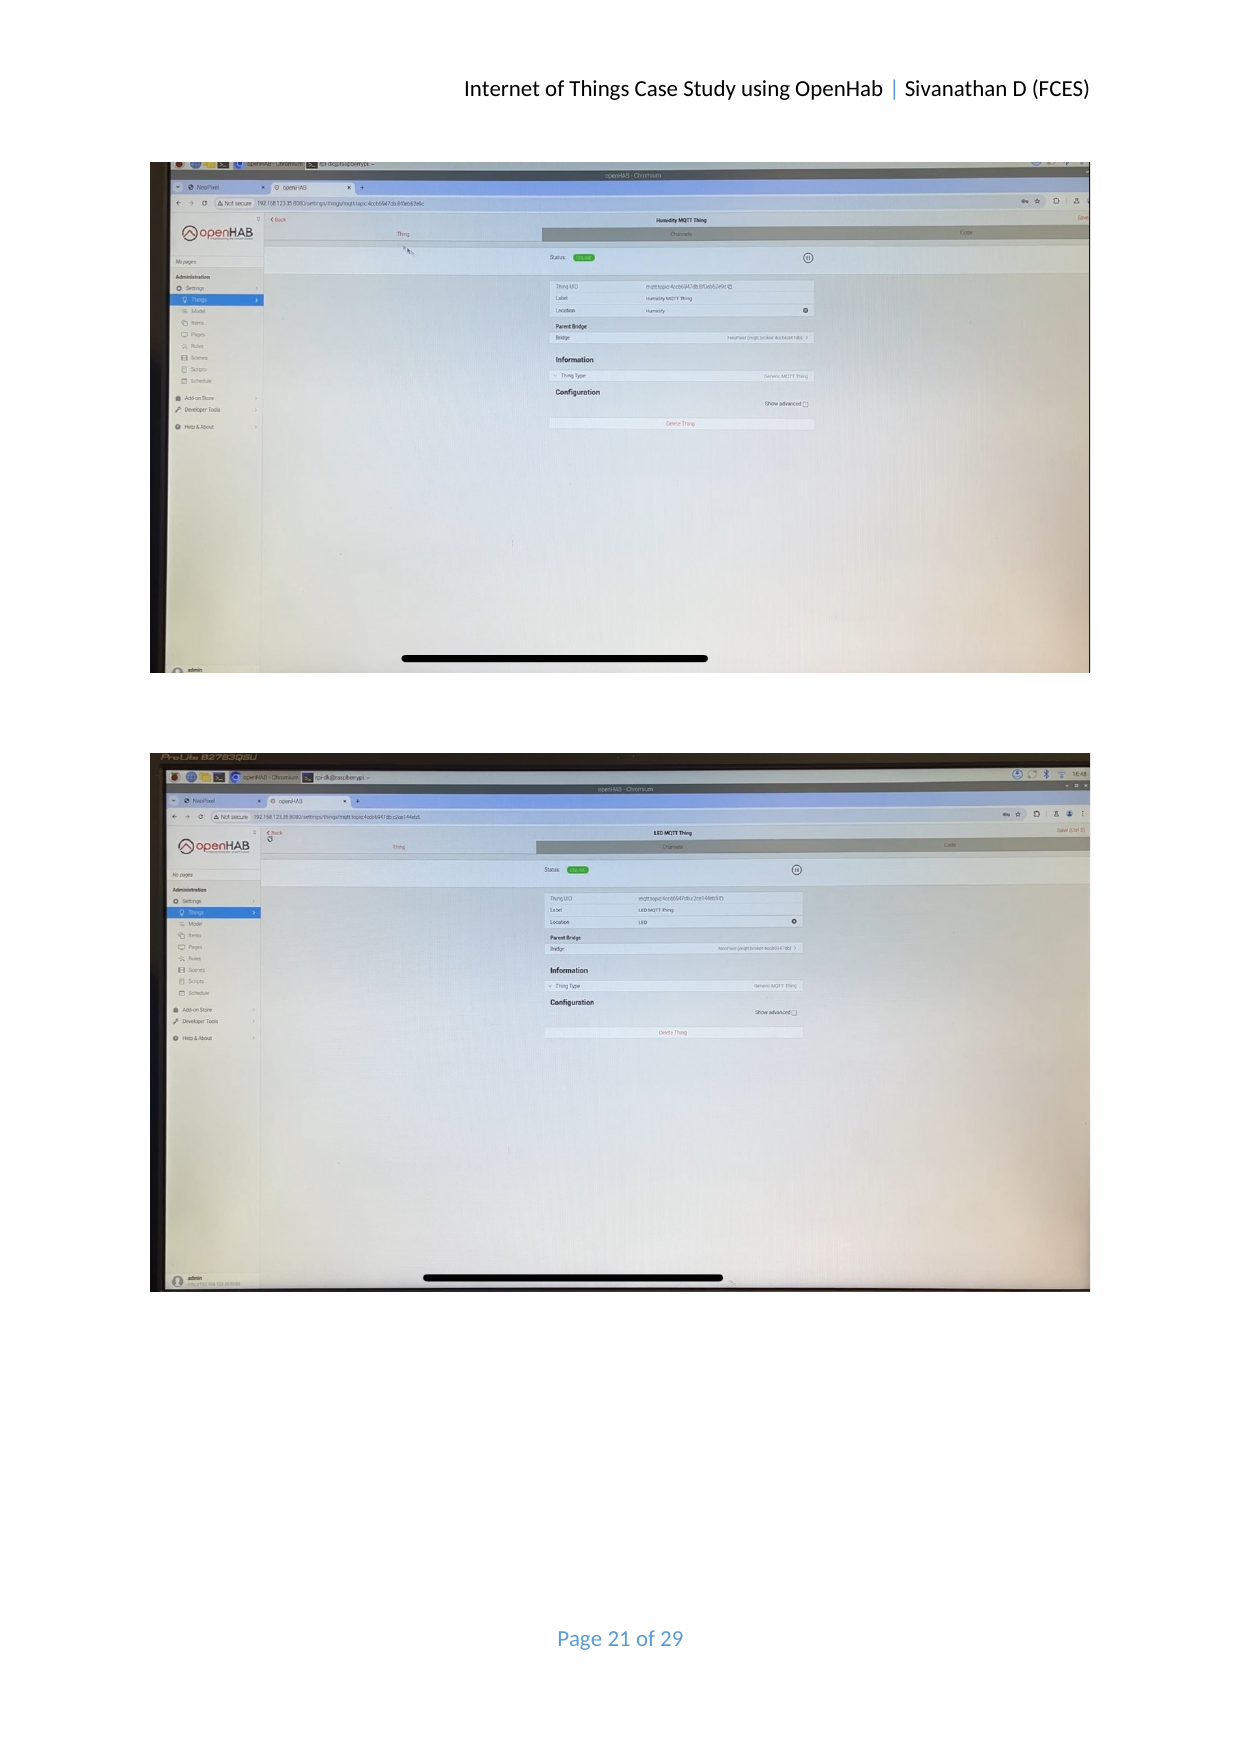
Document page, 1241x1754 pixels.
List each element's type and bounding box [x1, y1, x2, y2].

picture [150, 753, 1091, 1292]
picture [150, 162, 1091, 673]
